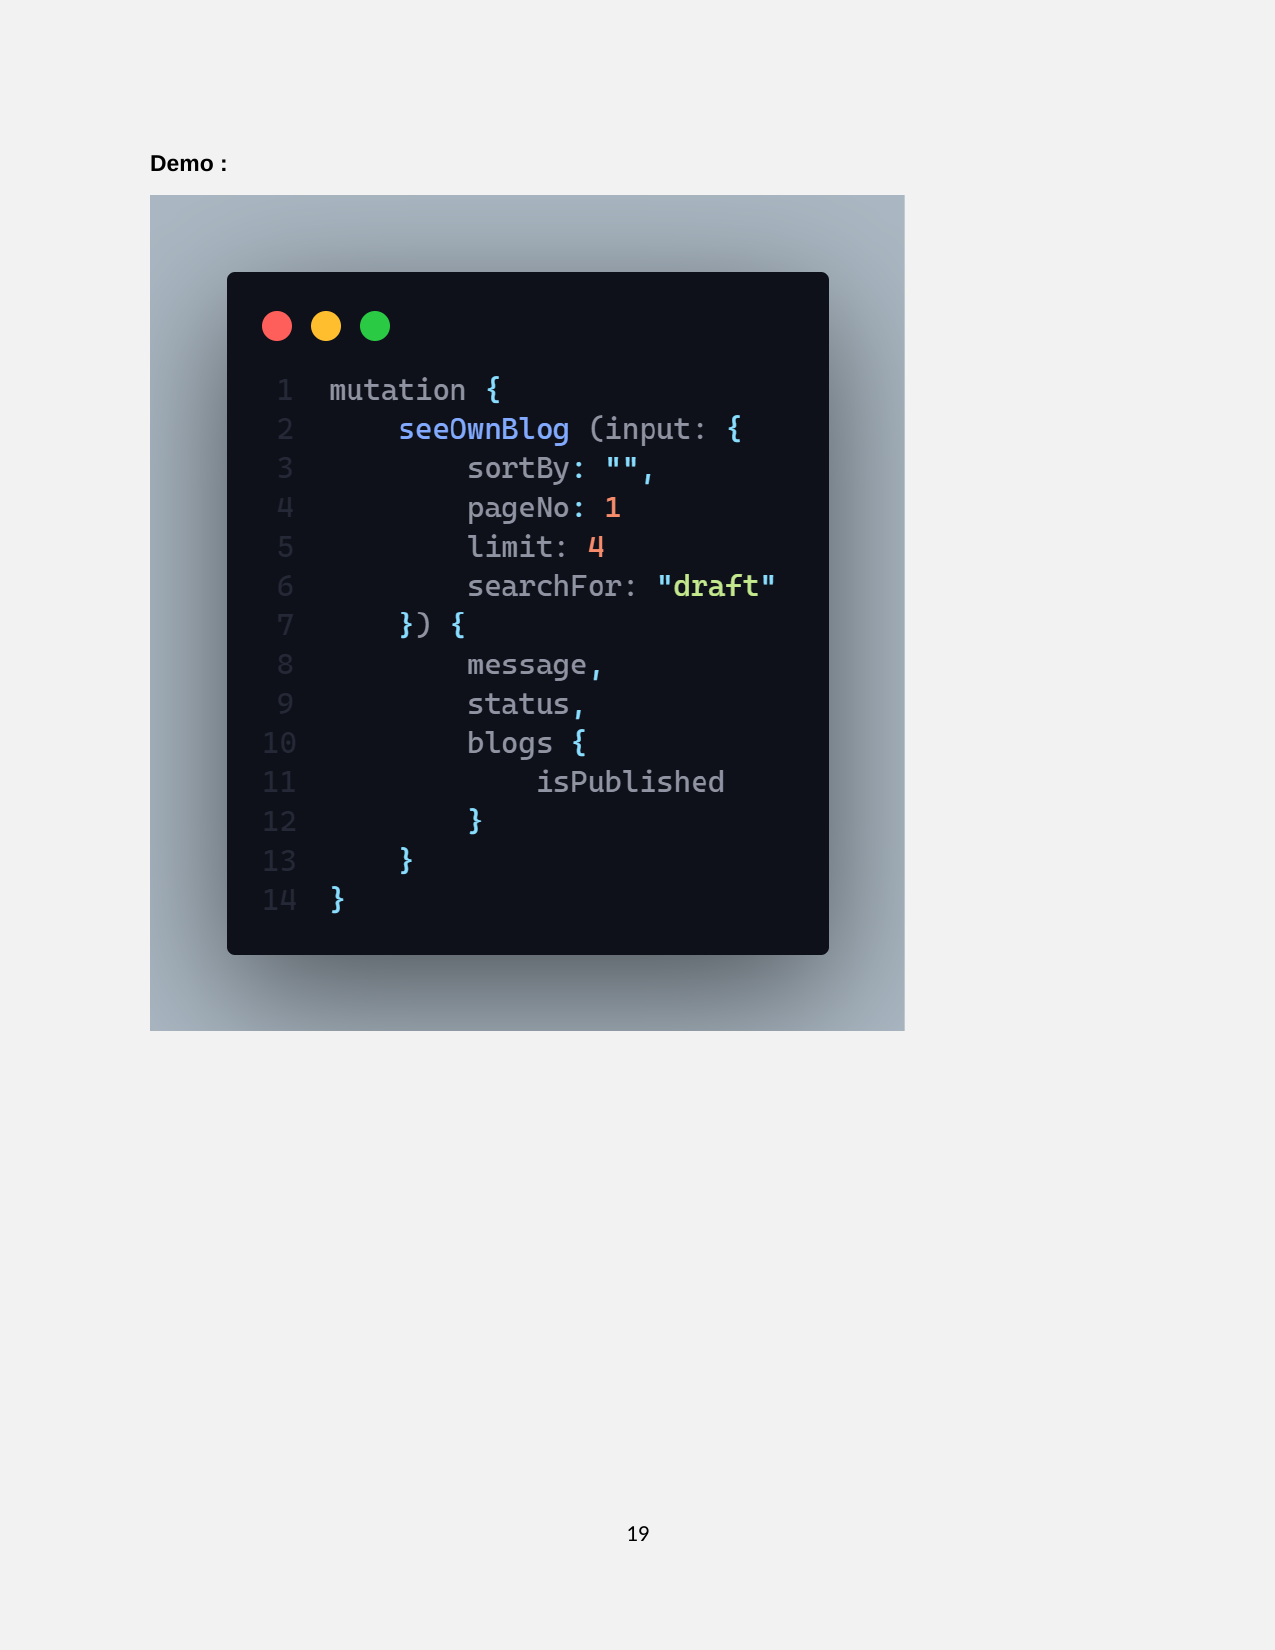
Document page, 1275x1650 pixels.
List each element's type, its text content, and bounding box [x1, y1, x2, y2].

picture [150, 195, 905, 1031]
text Demo : [150, 150, 1125, 176]
